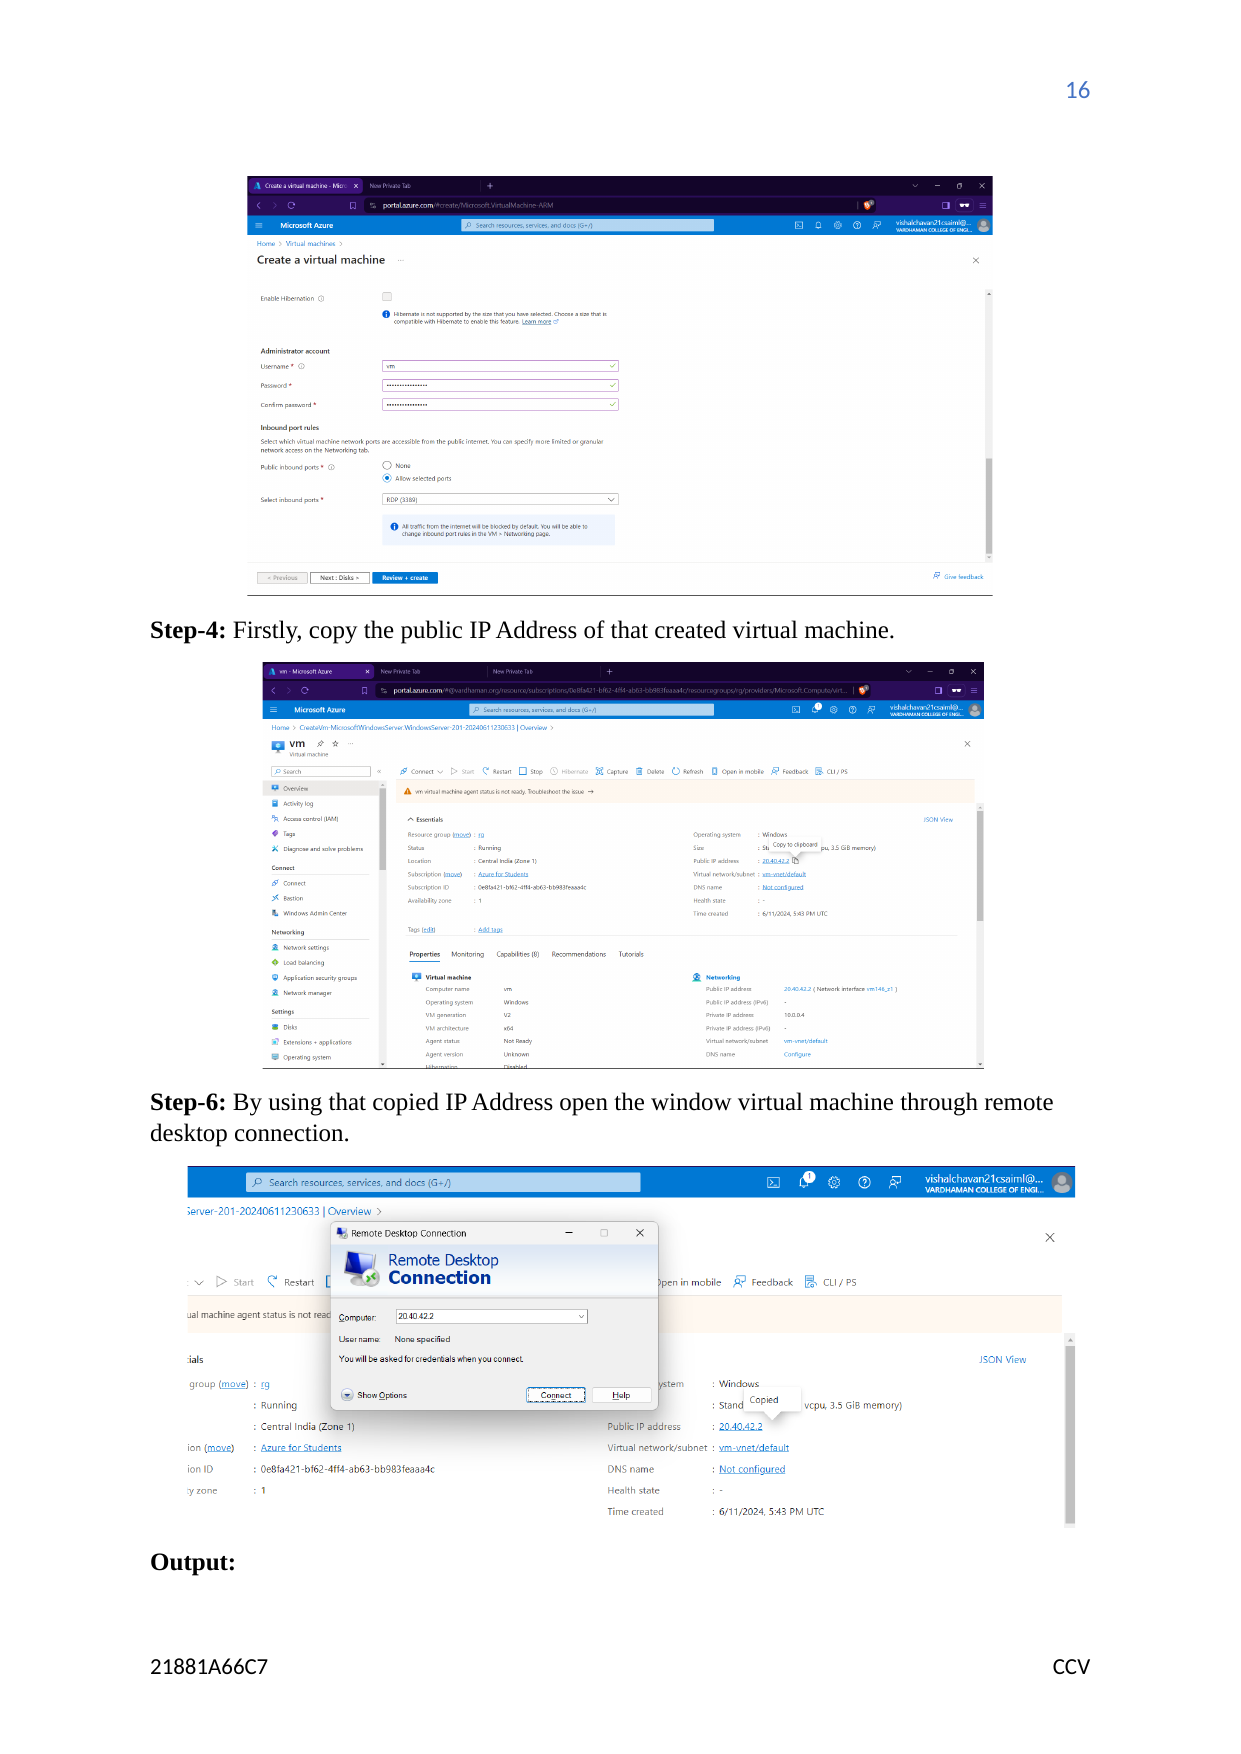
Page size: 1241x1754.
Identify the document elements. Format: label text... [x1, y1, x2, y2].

picture [187, 1166, 1075, 1528]
text Step-4: Firstly, copy the public IP Address of that created virtual machine. [150, 615, 1090, 643]
picture [247, 176, 993, 596]
text Output: [150, 1547, 1090, 1575]
picture [262, 662, 984, 1069]
text Step-6: By using that copied IP Address open the window virtual machine through remote desktop connection. [150, 1087, 1090, 1147]
